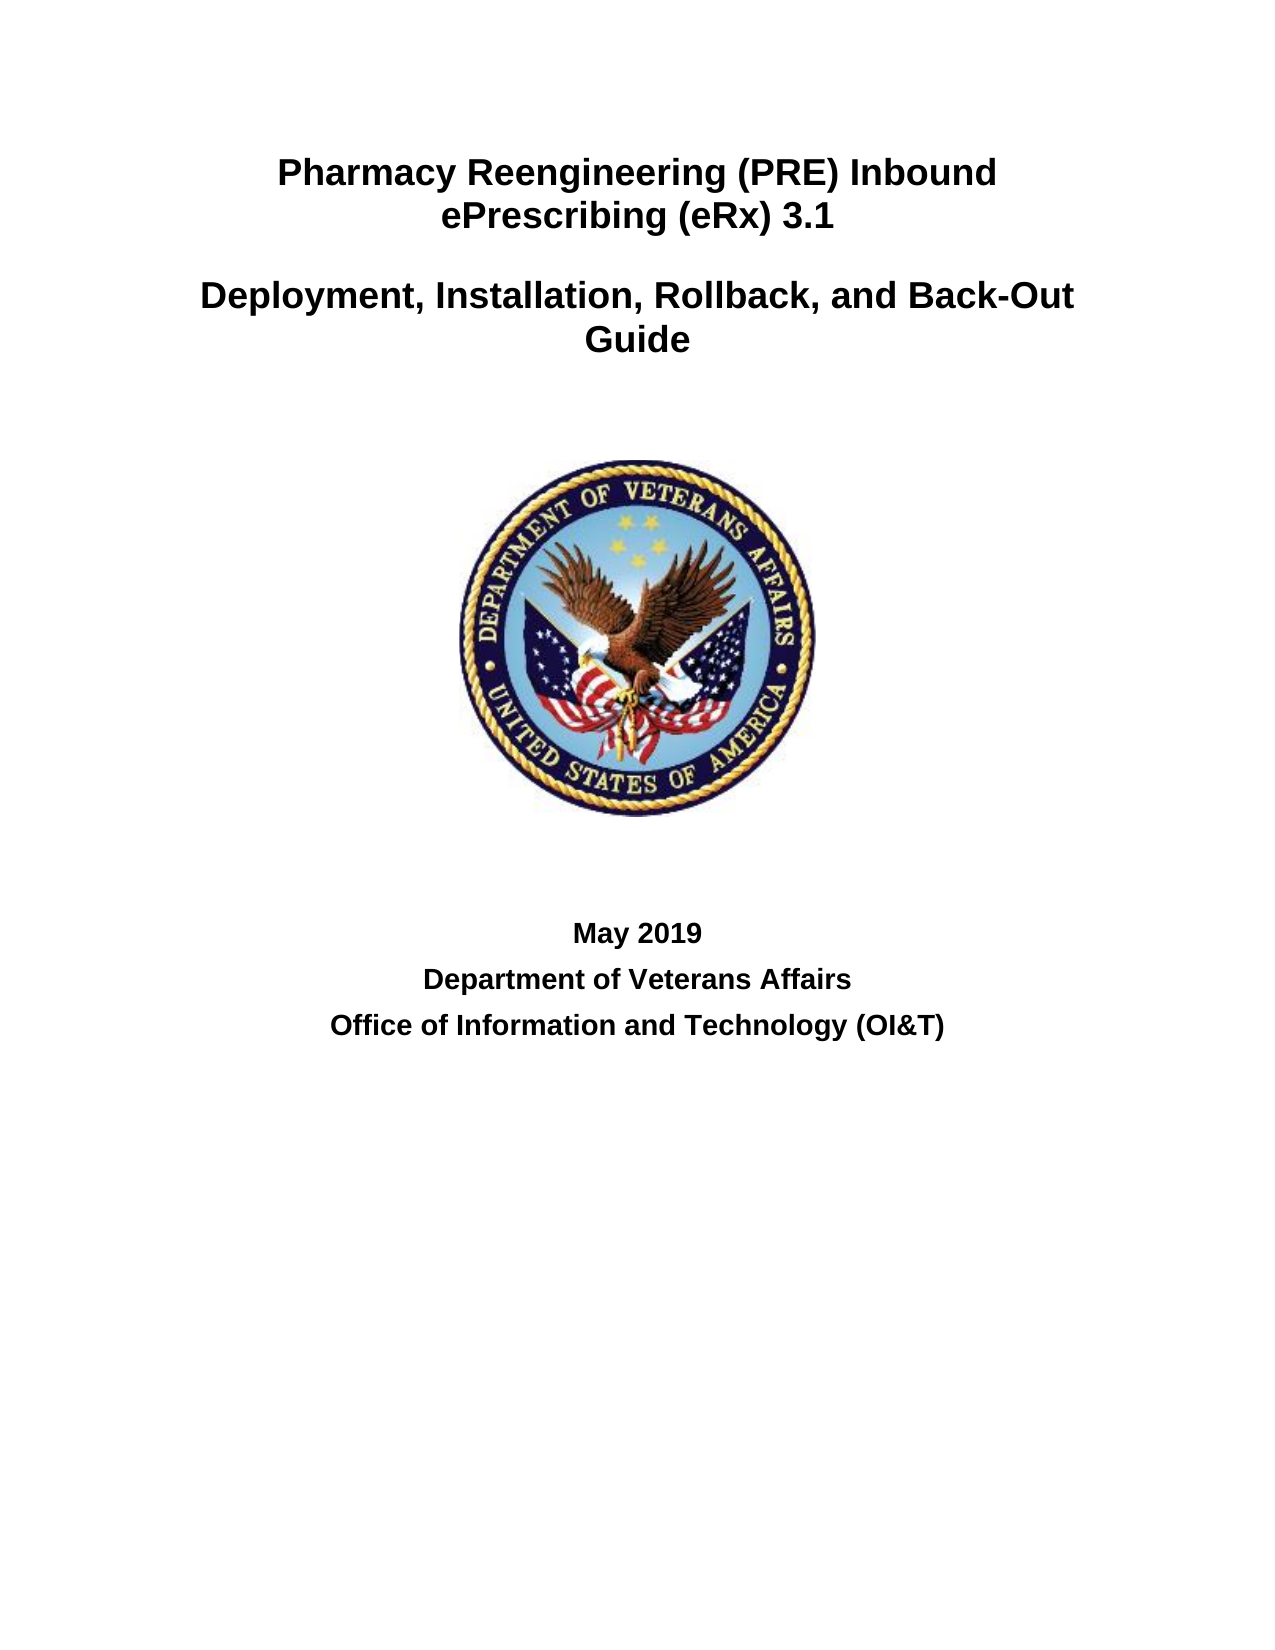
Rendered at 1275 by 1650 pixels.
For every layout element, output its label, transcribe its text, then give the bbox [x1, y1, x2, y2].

picture [459, 460, 816, 817]
title May 2019 [150, 916, 1125, 950]
title Department of Veterans Affairs [150, 962, 1125, 996]
title Deployment, Installation, Rollback, and Back-Out Guide [150, 274, 1125, 360]
title Pharmacy Reengineering (PRE) Inbound ePrescribing (eRx) 3.1 [150, 150, 1125, 236]
title Office of Information and Technology (OI&T) [150, 1008, 1125, 1042]
